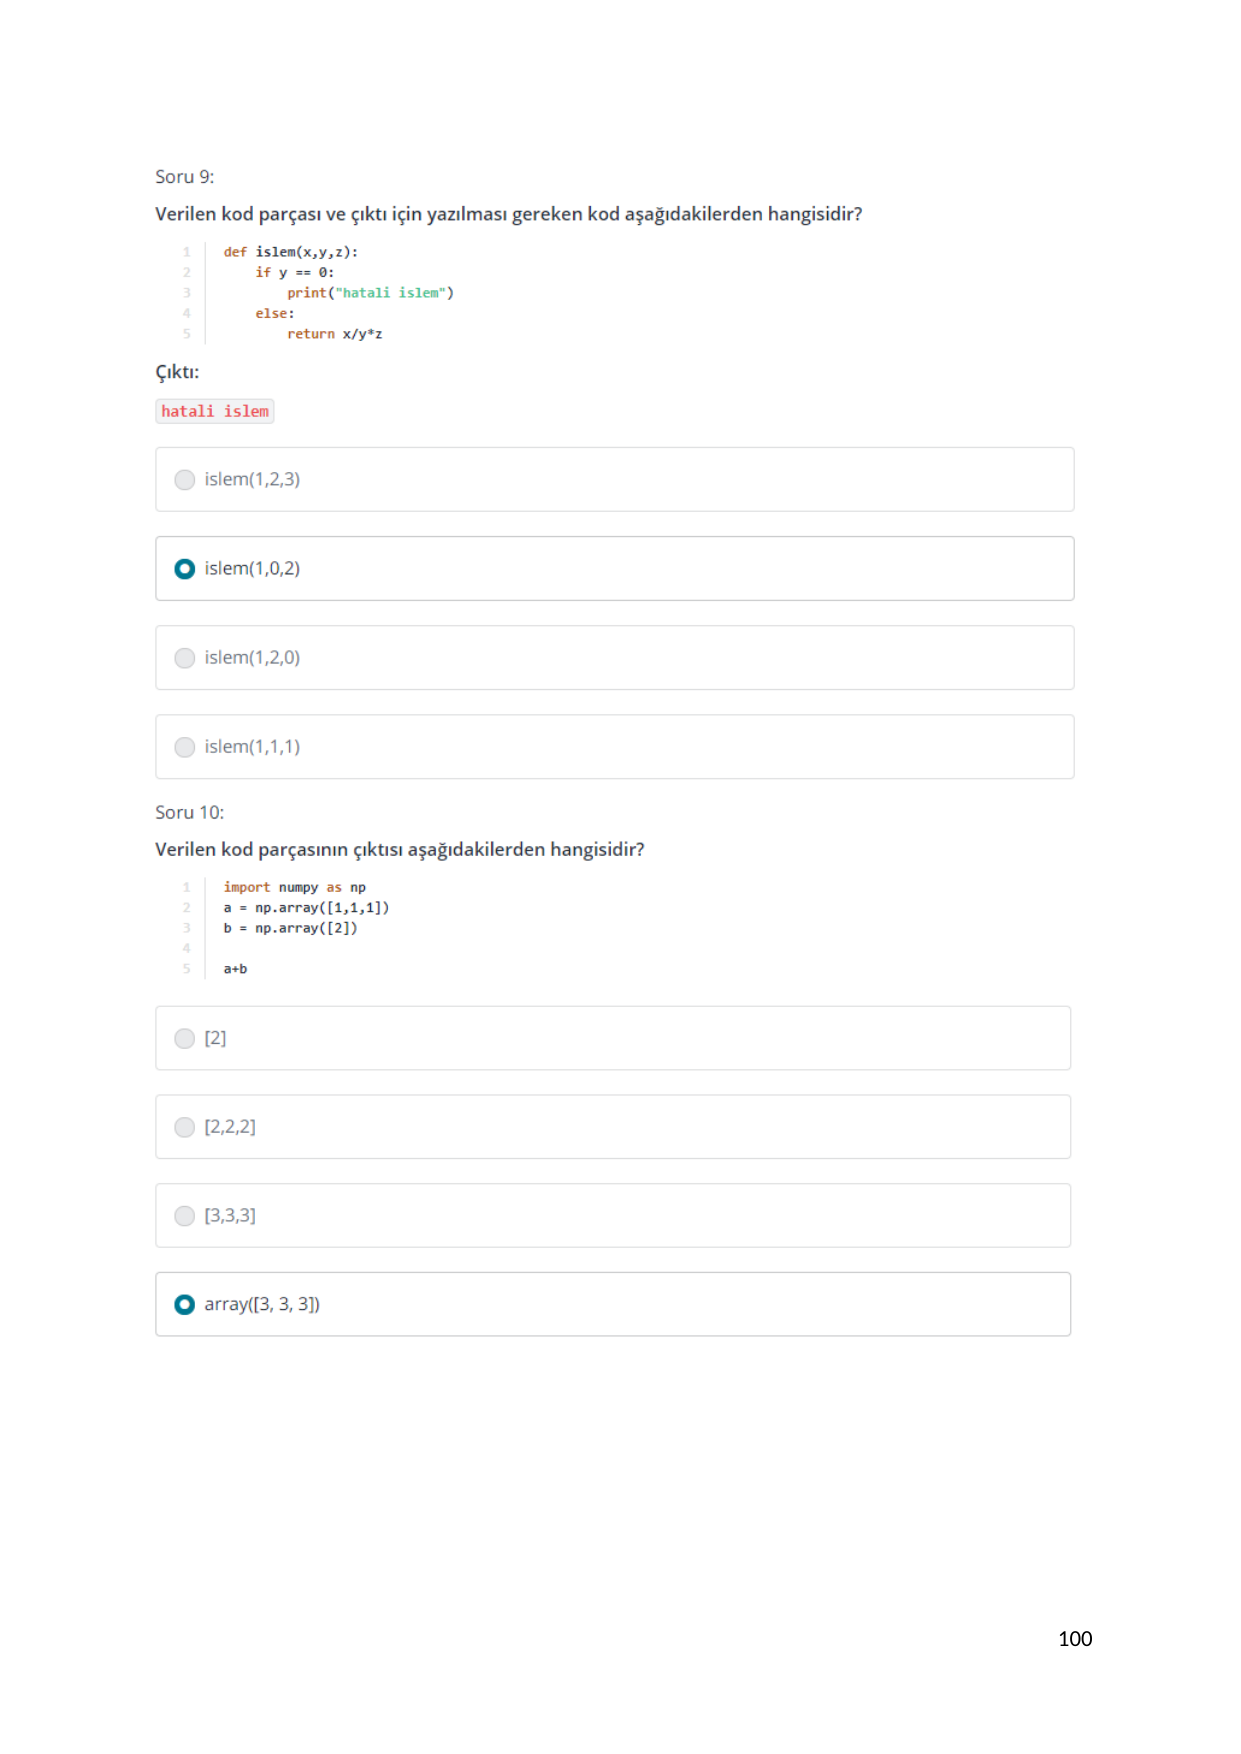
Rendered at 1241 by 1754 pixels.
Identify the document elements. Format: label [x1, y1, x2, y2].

picture [147, 147, 1093, 789]
picture [147, 790, 1093, 1363]
